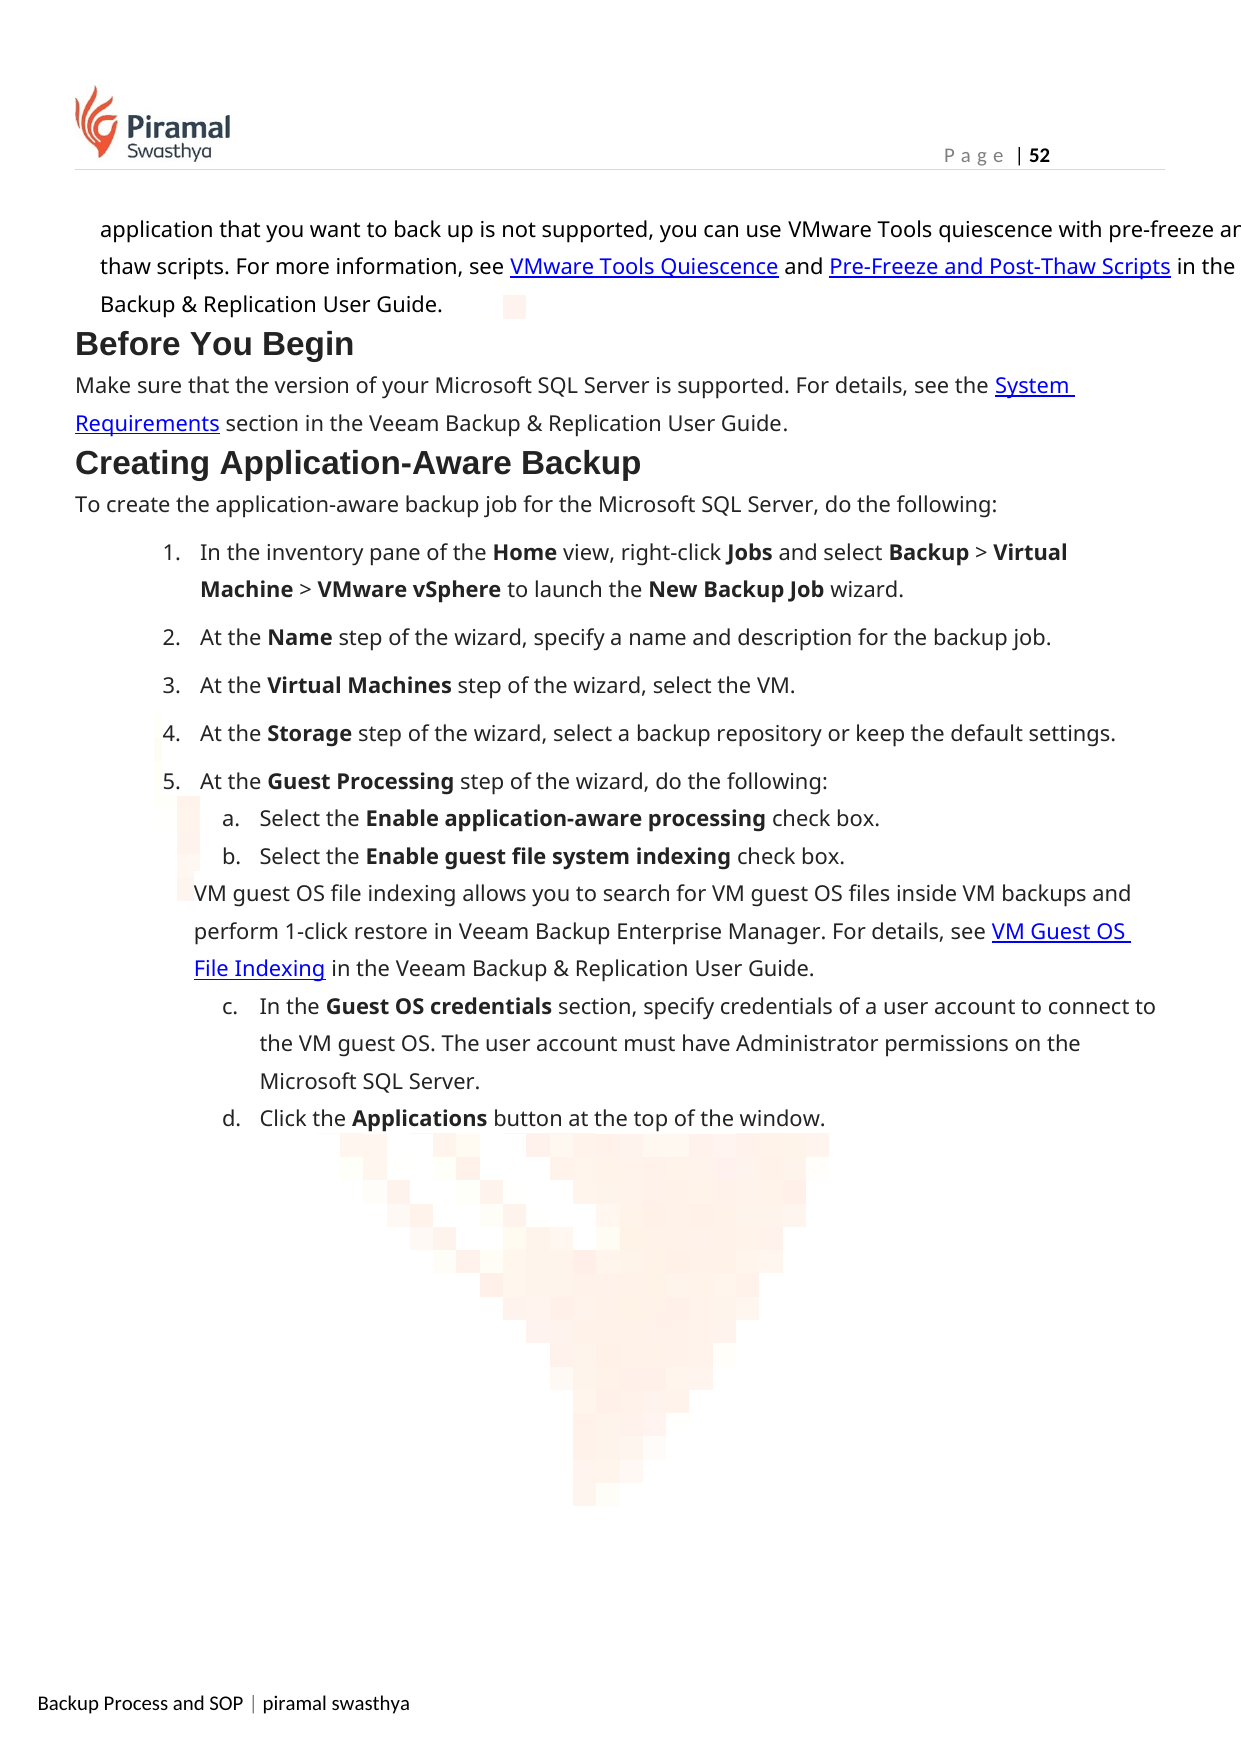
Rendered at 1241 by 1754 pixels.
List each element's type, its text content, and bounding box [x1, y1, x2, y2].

list At the Virtual Machines step of the wizard, select the VM. [162, 662, 1165, 700]
list VM guest OS file indexing allows you to search for VM guest OS files inside VM backups and perform 1-click restore in Veeam Backup Enterprise Manager. For details, see VM Guest OS File Indexing in the Veeam Backup & Replication User Guide. [194, 871, 1165, 983]
list At the Name step of the wizard, specify a name and description for the backup job. [162, 614, 1165, 652]
text To create the application-aware backup job for the Microsoft SQL Server, do the following: [75, 481, 1165, 519]
subtitle Creating Application-Aware Backup [75, 437, 1165, 481]
subtitle Before You Begin [75, 319, 1165, 362]
list At the Guest Processing step of the wizard, do the following: [162, 758, 1165, 796]
list Click the Applications button at the top of the window. [222, 1096, 1165, 1133]
text Make sure that the version of your Microsoft SQL Server is supported. For details, see the System Requirements section in the Veeam Backup & Replication User Guide. [75, 362, 1165, 437]
picture [75, 85, 230, 162]
list At the Storage step of the wizard, select a backup repository or keep the default settings. [162, 710, 1165, 748]
list Select the Enable application-aware processing check box. [222, 796, 1165, 833]
list In the inventory pane of the Home view, right-click Jobs and select Backup > Virtual Machine > VMware vSphere to launch the New Backup Job wizard. [162, 529, 1165, 604]
list Select the Enable guest file system indexing check box. [222, 833, 1165, 871]
list In the Guest OS credentials section, specify credentials of a user account to connect to the VM guest OS. The user account must have Administrator permissions on the Microsoft SQL Server. [222, 983, 1165, 1096]
